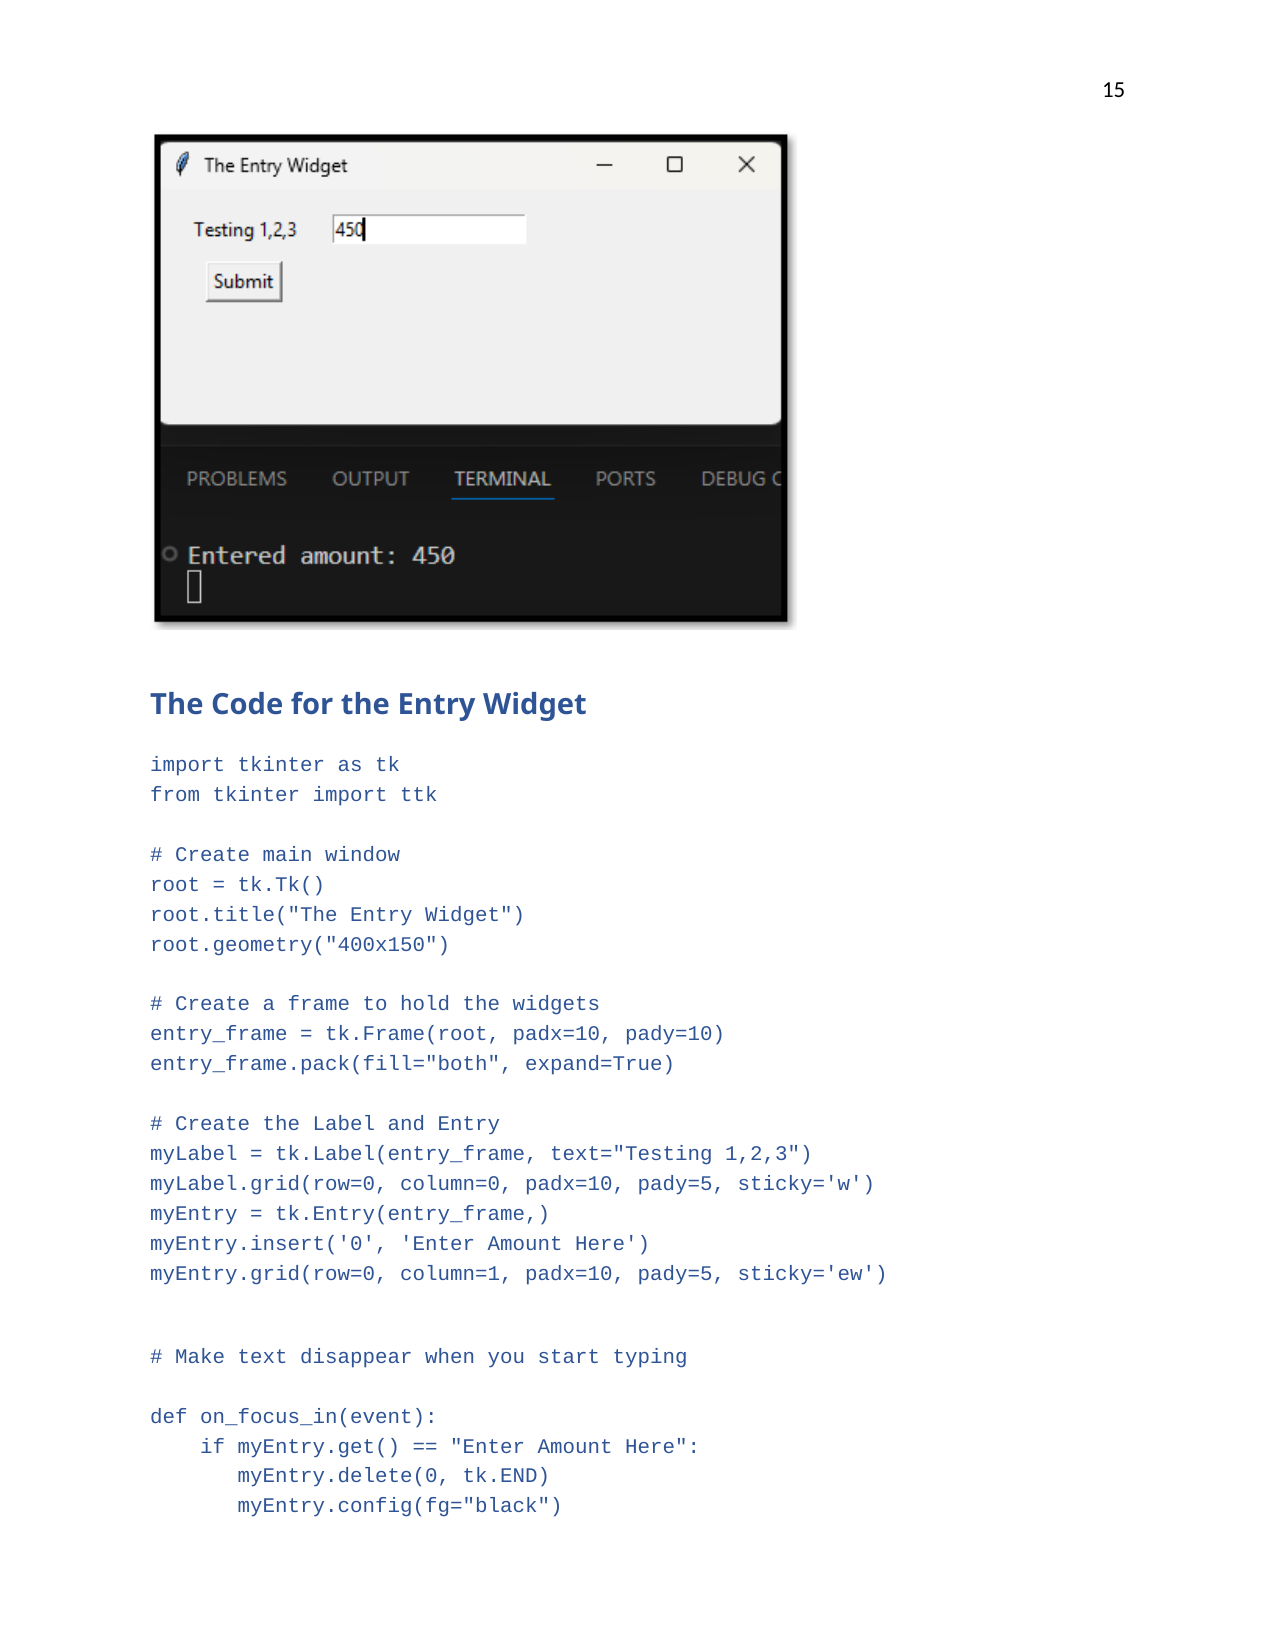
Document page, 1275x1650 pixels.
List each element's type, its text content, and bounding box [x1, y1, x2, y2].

text root.geometry("400x150") [150, 934, 1125, 957]
text entry_frame.pack(fill="both", expand=True) [150, 1053, 1125, 1077]
text root.title("The Entry Widget") [150, 904, 1125, 927]
text myEntry.delete(0, tk.END) [150, 1466, 1125, 1489]
text myLabel.grid(row=0, column=0, padx=10, pady=5, sticky='w') [150, 1173, 1125, 1196]
text # Make text disappear when you start typing [150, 1346, 1125, 1369]
text # Create the Label and Entry [150, 1113, 1125, 1137]
text # Create main window [150, 844, 1125, 868]
text myEntry.grid(row=0, column=1, padx=10, pady=5, sticky='ew') [150, 1262, 1125, 1286]
picture [150, 131, 797, 630]
text root = tk.Tk() [150, 874, 1125, 897]
text myEntry.config(fg="black") [150, 1495, 1125, 1519]
text myEntry.insert('0', 'Enter Amount Here') [150, 1233, 1125, 1256]
subtitle The Code for the Entry Widget [150, 684, 1125, 723]
text entry_frame = tk.Frame(root, padx=10, pady=10) [150, 1023, 1125, 1047]
text myLabel = tk.Label(entry_frame, text="Testing 1,2,3") [150, 1143, 1125, 1167]
text import tkinter as tk [150, 754, 1125, 778]
text if myEntry.get() == "Enter Amount Here": [150, 1436, 1125, 1459]
text # Create a frame to hold the widgets [150, 993, 1125, 1017]
text def on_focus_in(event): [150, 1406, 1125, 1429]
text from tkinter import ttk [150, 784, 1125, 808]
text myEntry = tk.Entry(entry_frame,) [150, 1203, 1125, 1226]
